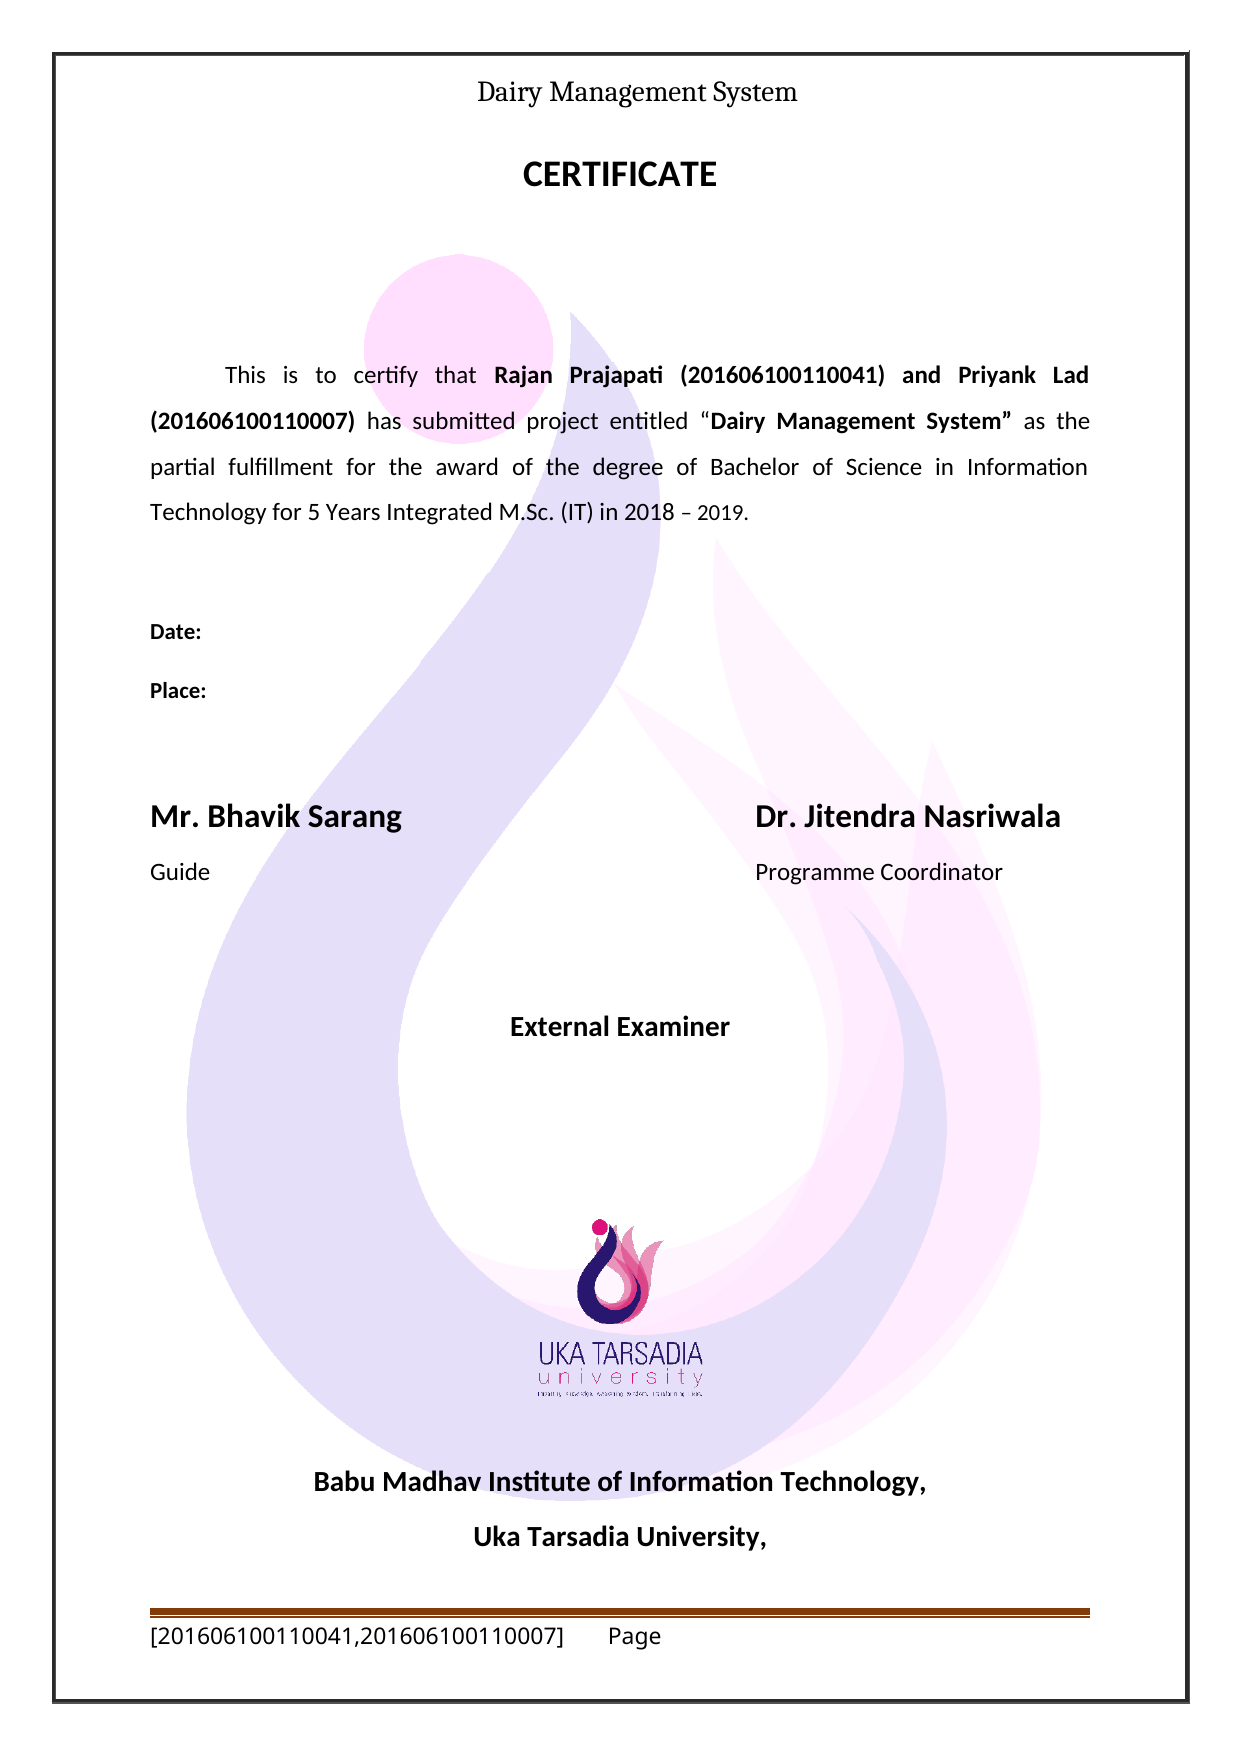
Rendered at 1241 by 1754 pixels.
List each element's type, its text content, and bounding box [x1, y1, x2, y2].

text Date: [150, 617, 1090, 646]
text Mr. Bhavik Sarang Dr. Jitendra Nasriwala [150, 795, 1090, 836]
text Guide Programme Coordinator [150, 856, 1090, 887]
text Uka Tarsadia University, [150, 1518, 1090, 1553]
text Place: [150, 676, 1090, 704]
text This is to certify that Rajan Prajapati (201606100110041) and Priyank Lad (201606100110007) has submitted project entitled “Dairy Management System” as the partial fulfillment for the award of the degree of Bachelor of Science in Information Technology for 5 Years Integrated M.Sc. (IT) in 2018 – 2019. [150, 359, 1090, 527]
text CERTIFICATE [150, 150, 1090, 196]
text External Examiner [150, 1008, 1090, 1043]
picture [538, 1219, 703, 1397]
text Babu Madhav Institute of Information Technology, [150, 1463, 1090, 1498]
